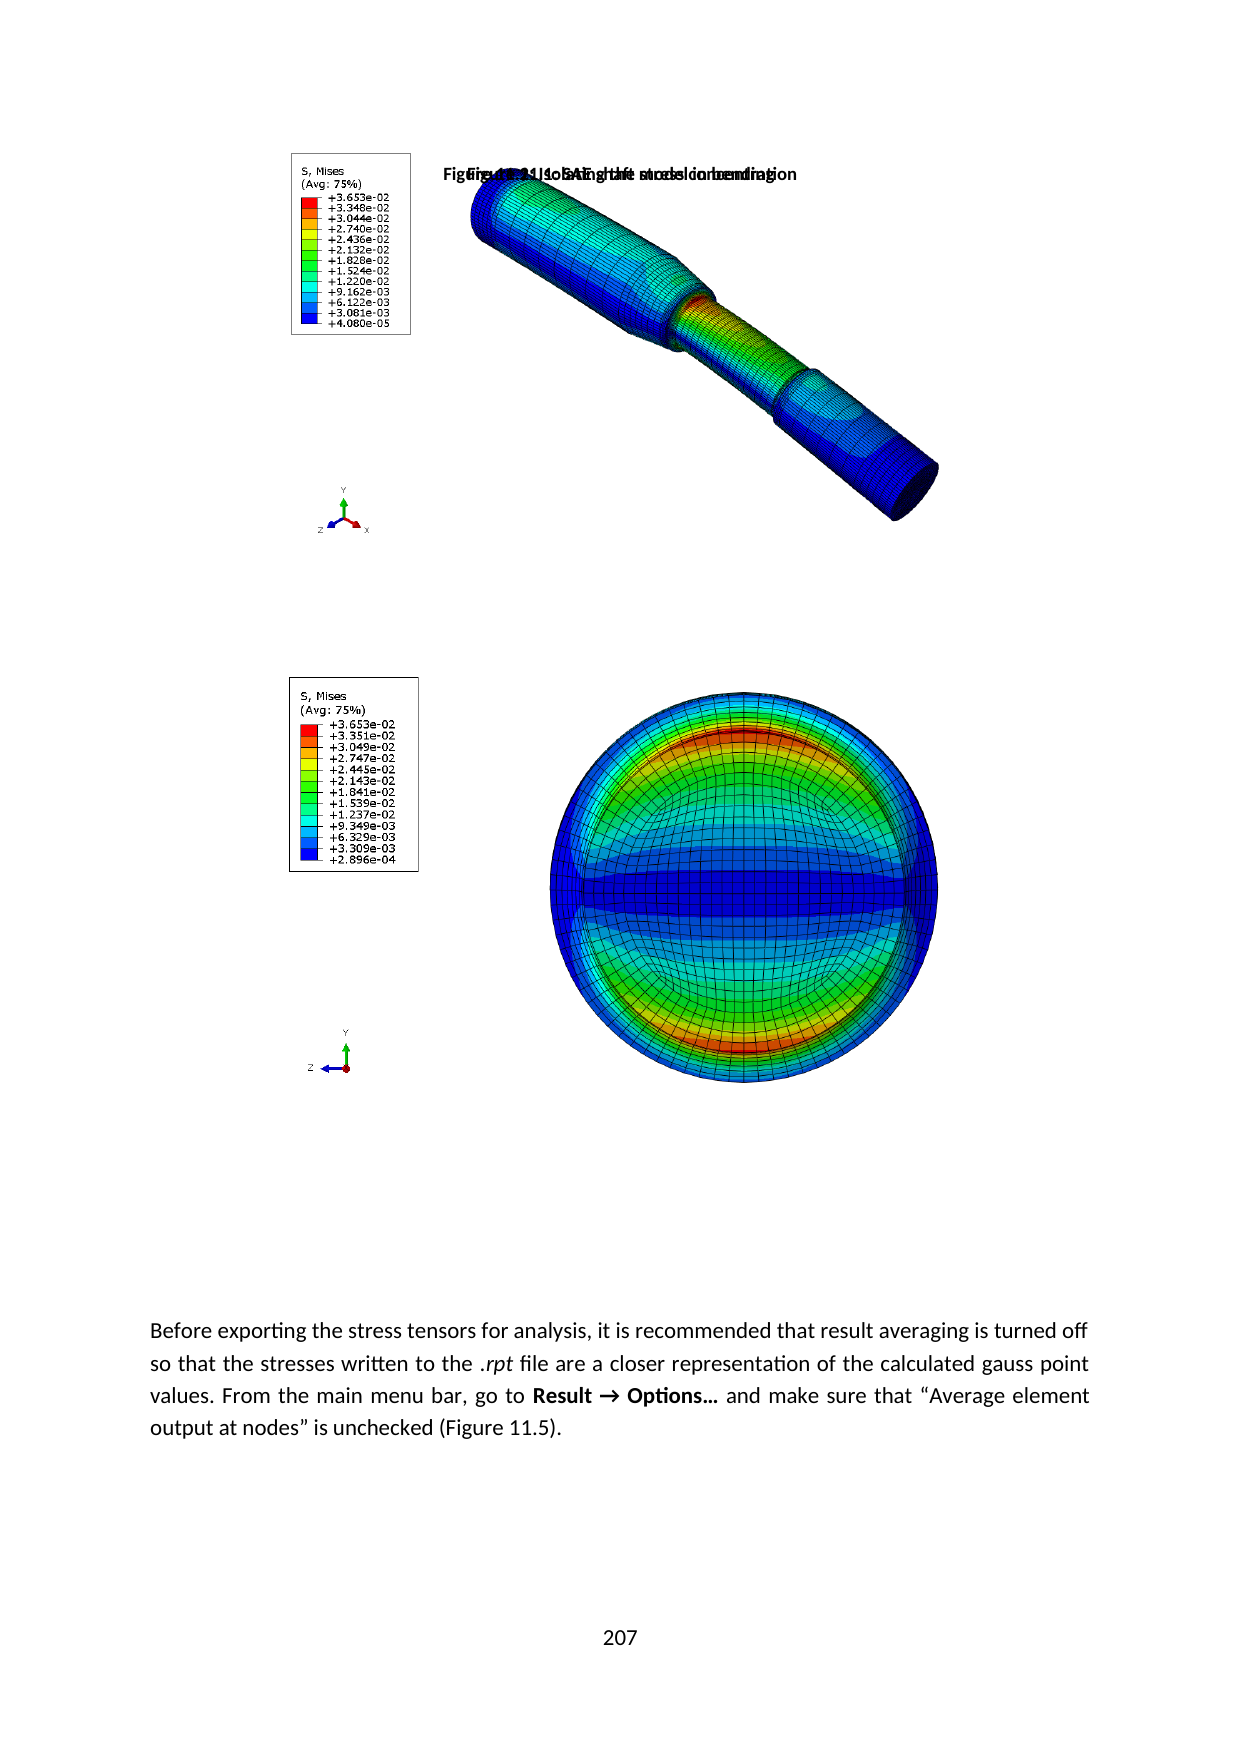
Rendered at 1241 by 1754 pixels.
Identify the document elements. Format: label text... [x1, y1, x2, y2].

picture [287, 149, 954, 548]
picture [285, 673, 955, 1100]
text Before exporting the stress tensors for analysis, it is recommended that result averaging is turned off so that the stresses written to the .rpt file are a closer representation of the calculated gauss point values. From the main menu bar, go to Result → Options… and make sure that “Average element output at nodes” is unchecked (Figure 11.5). [150, 1316, 1090, 1441]
